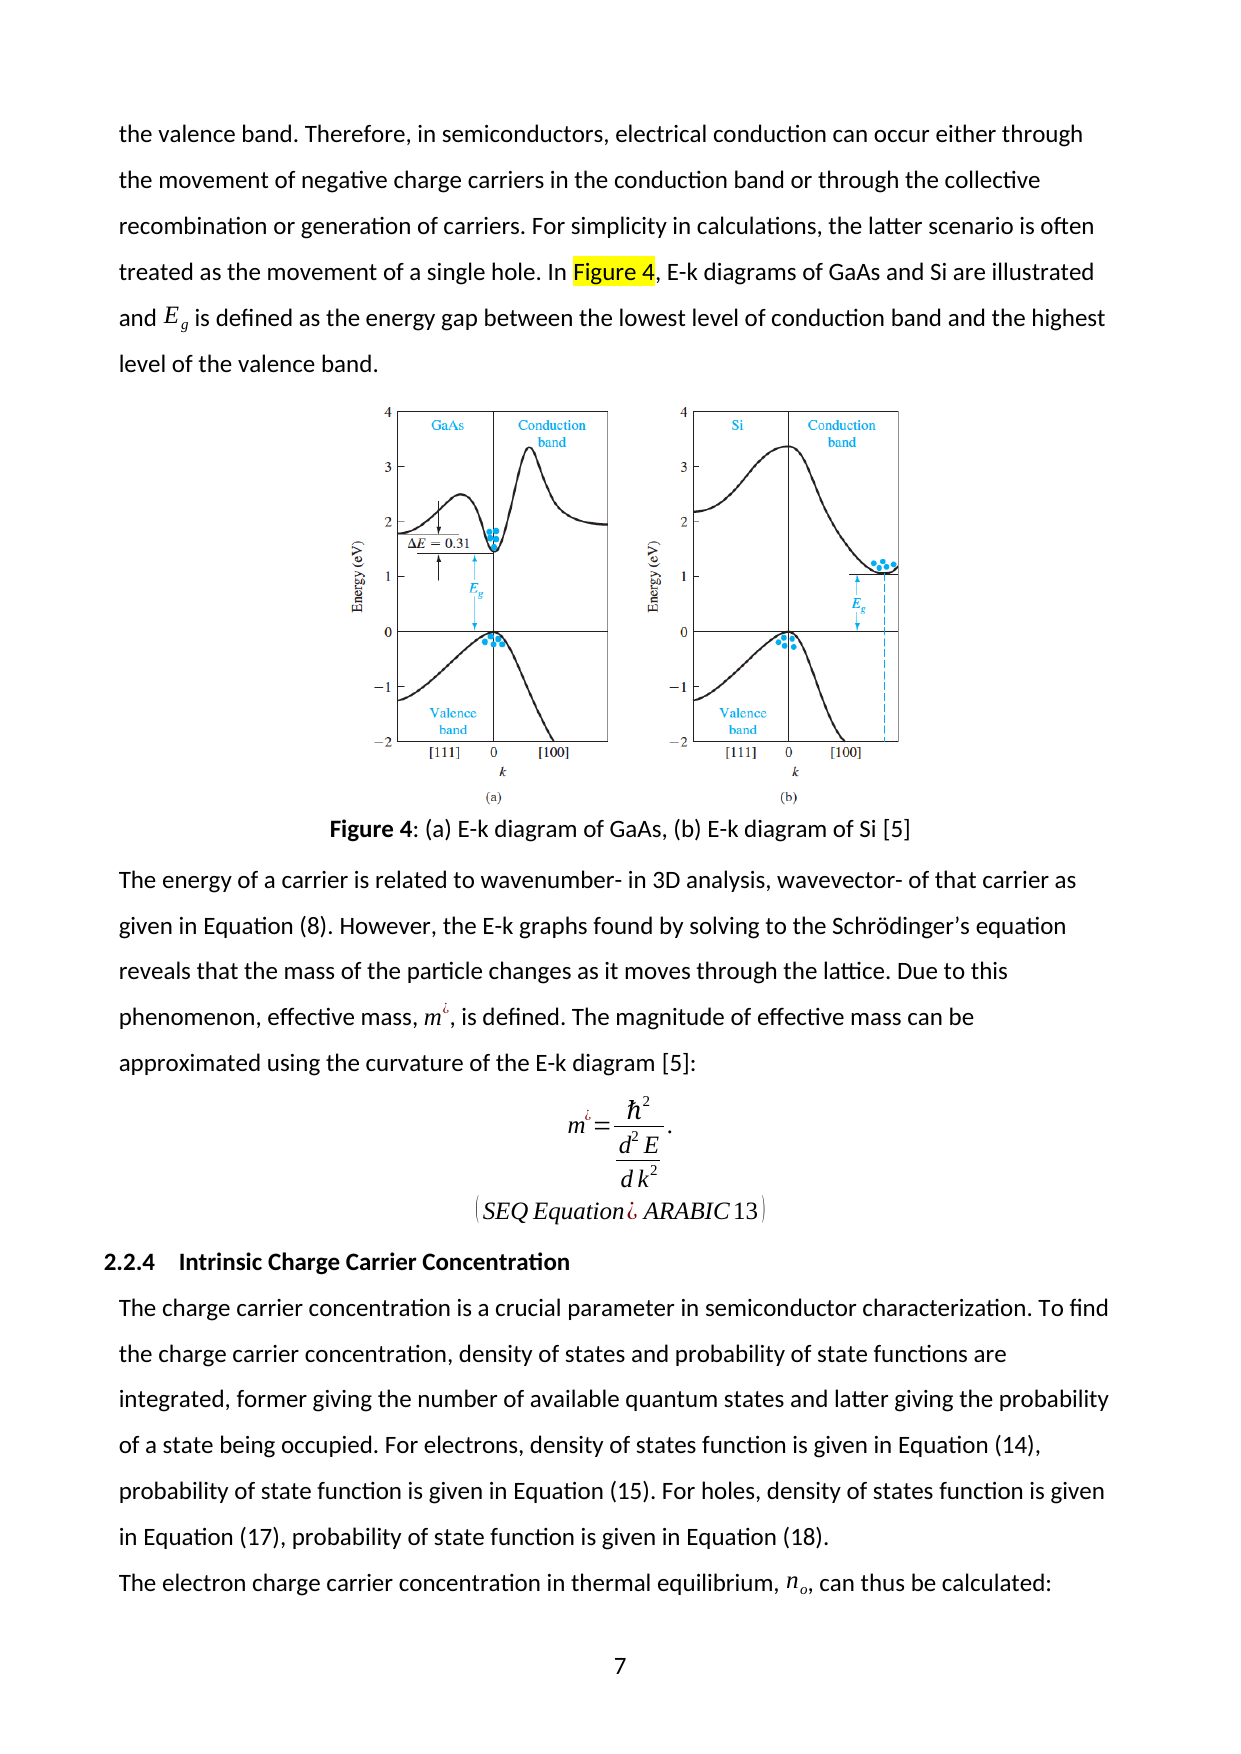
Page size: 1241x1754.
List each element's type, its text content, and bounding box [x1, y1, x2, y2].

text Figure 4: (a) E-k diagram of GaAs, (b) E-k diagram of Si [118, 813, 1122, 843]
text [118, 118, 1122, 378]
picture [317, 393, 923, 813]
text The charge carrier concentration is a crucial parameter in semiconductor characterization. To find the charge carrier concentration, density of states and probability of state functions are integrated, former giving the number of available quantum states and latter giving the probability of a state being occupied. For electrons, density of states function is given in Equation (14), probability of state function is given in Equation (15). For holes, density of states function is given in Equation (17), probability of state function is given in Equation (18). [118, 1292, 1122, 1551]
subtitle Intrinsic Charge Carrier Concentration [103, 1246, 1122, 1277]
text The electron charge carrier concentration in thermal equilibrium, , can thus be calculated: [118, 1566, 1122, 1598]
text The energy of a carrier is related to wavenumber- in 3D analysis, wavevector- of that carrier as given in Equation (8). However, the E-k graphs found by solving to the Schrödinger’s equation reveals that the mass of the particle changes as it moves through the lattice. Due to this phenomenon, effective mass, , is defined. The magnitude of effective mass can be approximated using the curvature of the E-k diagram : [118, 864, 1122, 1077]
